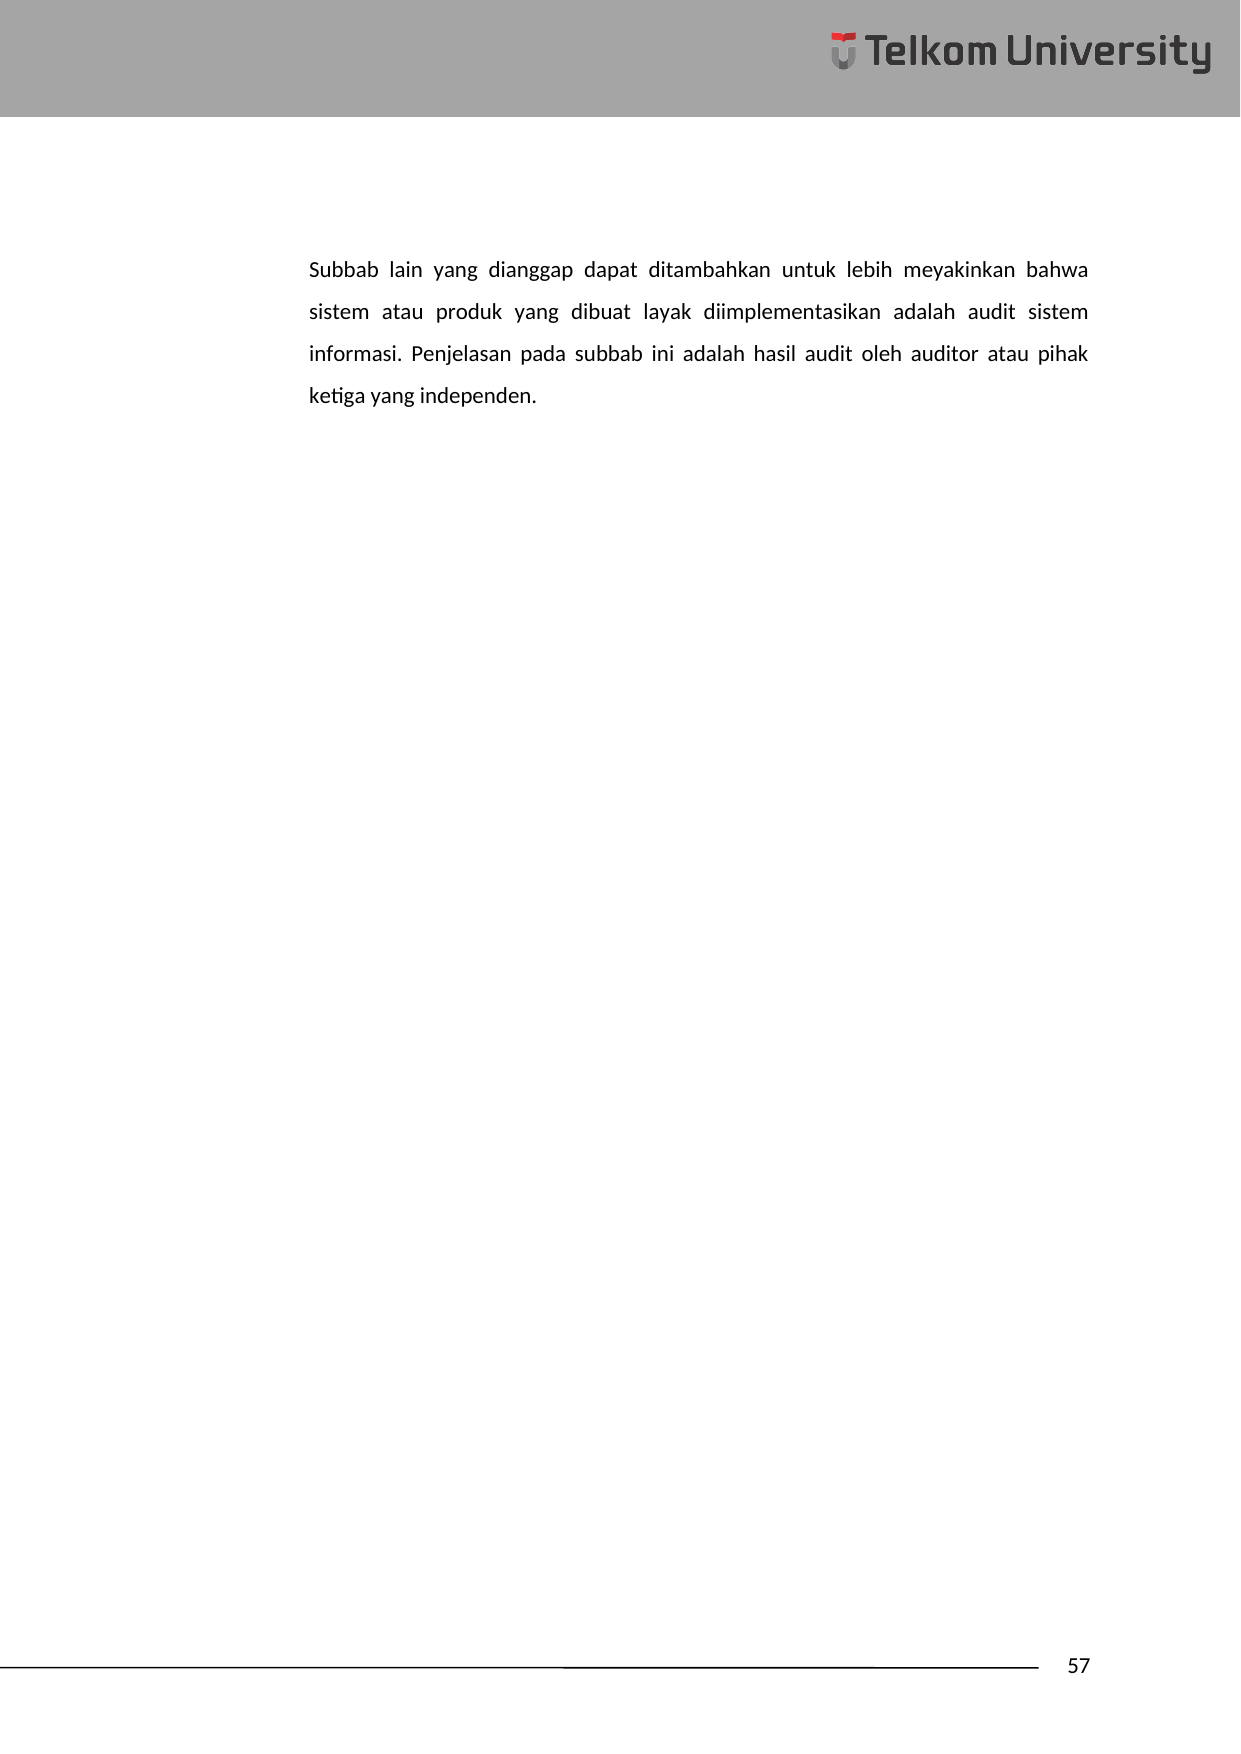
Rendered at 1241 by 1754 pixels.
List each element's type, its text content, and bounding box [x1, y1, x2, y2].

text Subbab lain yang dianggap dapat ditambahkan untuk lebih meyakinkan bahwa sistem atau produk yang dibuat layak diimplementasikan adalah audit sistem informasi. Penjelasan pada subbab ini adalah hasil audit oleh auditor atau pihak ketiga yang independen. [309, 255, 1090, 409]
picture [831, 32, 1211, 74]
